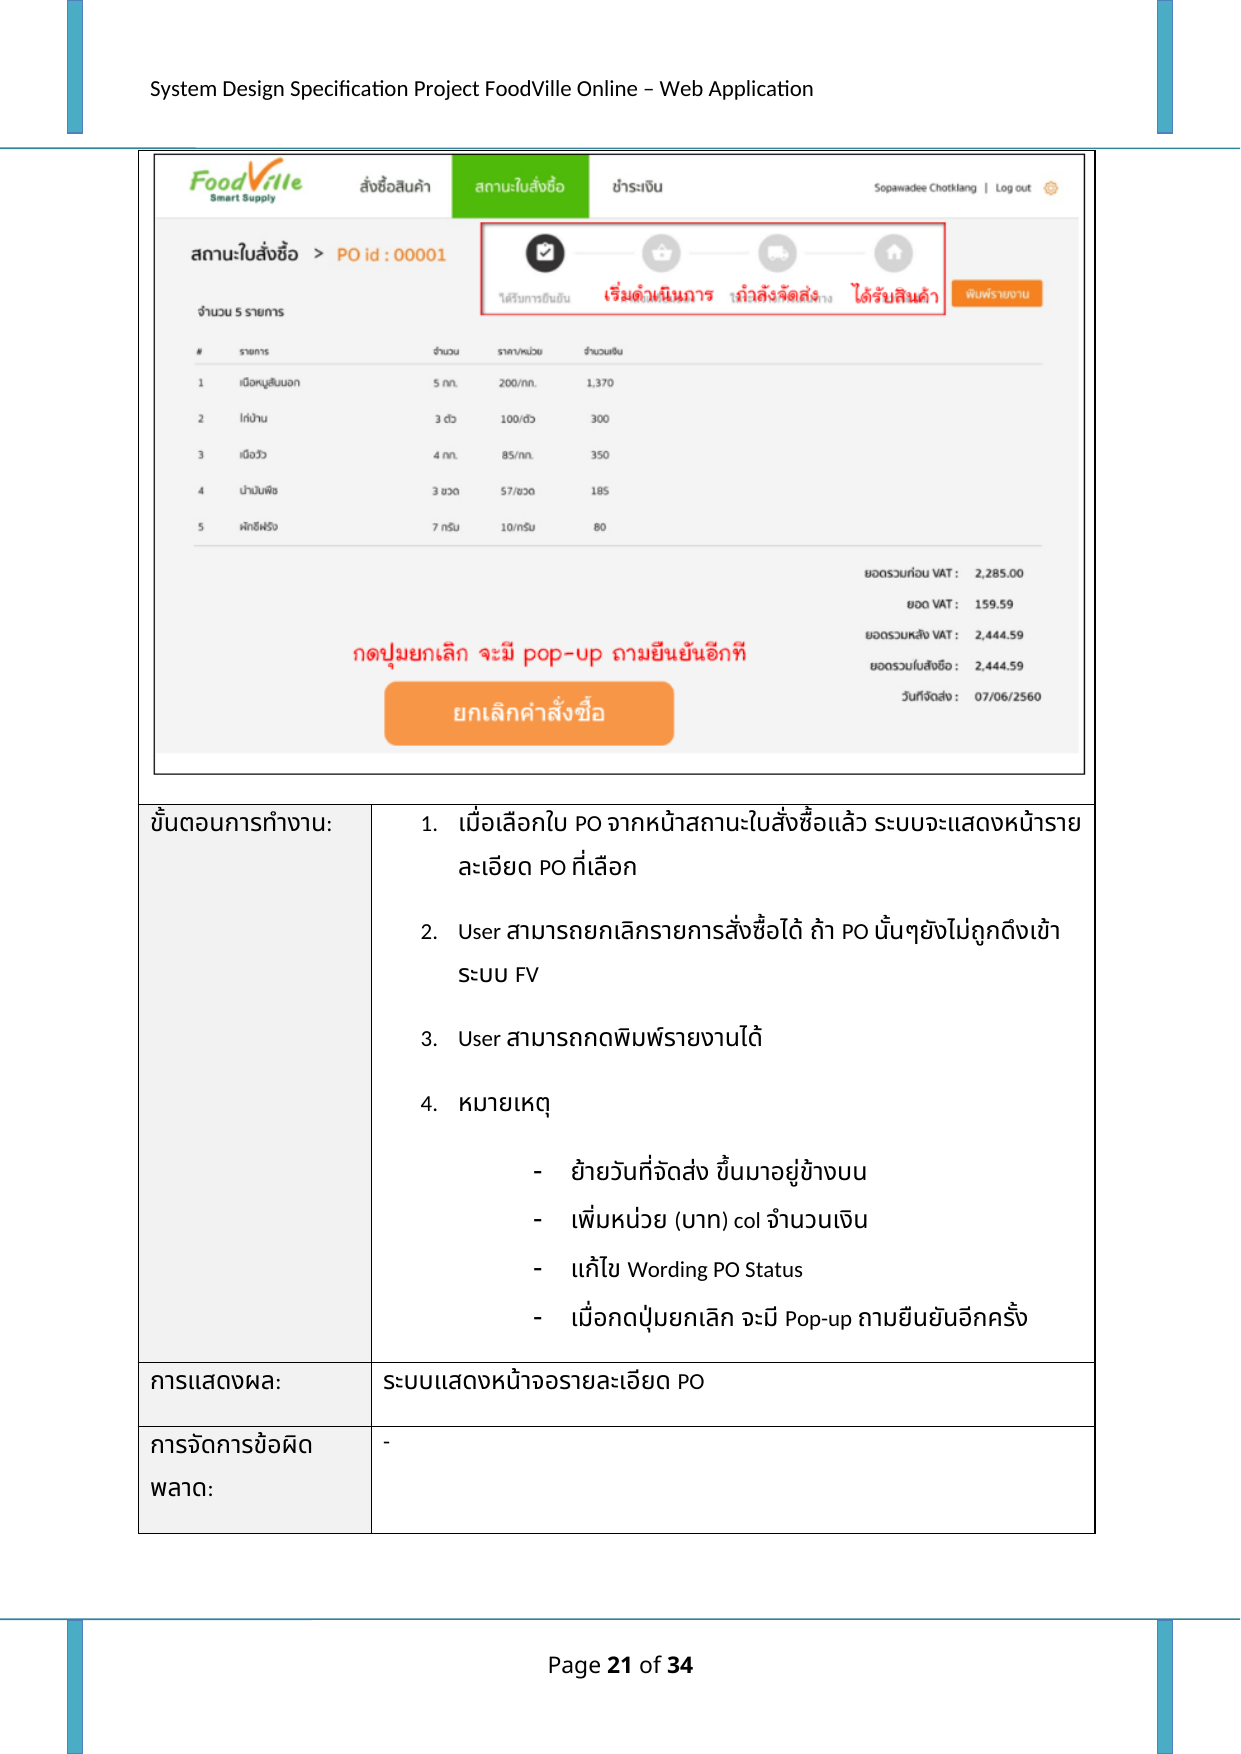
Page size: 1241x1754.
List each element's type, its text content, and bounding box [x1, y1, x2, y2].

table_cell - [372, 1427, 1094, 1533]
picture [150, 151, 1089, 780]
table_cell ขั้นตอนการทำงาน: [139, 805, 371, 1362]
table_cell [139, 151, 1094, 804]
table_cell เมื่อเลือกใบ PO จากหน้าสถานะใบสั่งซื้อแล้ว ระบบจะแสดงหน้ารายละเอียด PO ที่เลือก User สามารถยกเลิกรายการสั่งซื้อได้ ถ้า PO นั้นๆยังไม่ถูกดึงเข้าระบบ FV User สามารถกดพิมพ์รายงานได้ หมายเหตุ ย้ายวันที่จัดส่ง ขึ้นมาอยู่ข้างบน เพิ่มหน่วย (บาท) col จำนวนเงิน แก้ไข Wording PO Status เมื่อกดปุ่มยกเลิก จะมี Pop-up ถามยืนยันอีกครั้ง [372, 805, 1094, 1362]
table_cell ระบบแสดงหน้าจอรายละเอียด PO [372, 1363, 1094, 1426]
table_cell การจัดการข้อผิดพลาด: [139, 1427, 371, 1533]
table_cell การแสดงผล: [139, 1363, 371, 1426]
